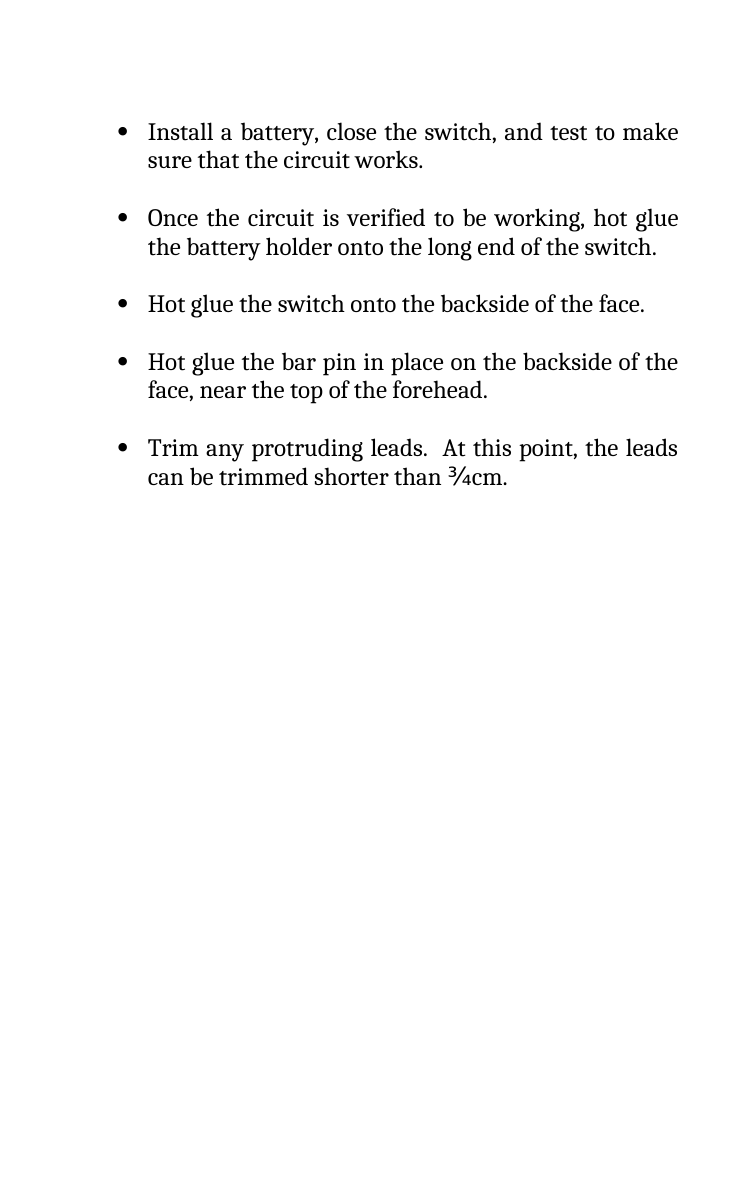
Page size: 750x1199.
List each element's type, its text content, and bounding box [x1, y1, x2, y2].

list Trim any protruding leads. At this point, the leads can be trimmed shorter than cm. [118, 434, 679, 491]
list Hot glue the bar pin in place on the backside of the face, near the top of the forehead. [118, 347, 679, 405]
list Hot glue the switch onto the backside of the face. [118, 290, 679, 319]
list Install a battery, close the switch, and test to make sure that the circuit works. [118, 117, 679, 175]
list Once the circuit is verified to be working, hot glue the battery holder onto the long end of the switch. [118, 204, 679, 261]
